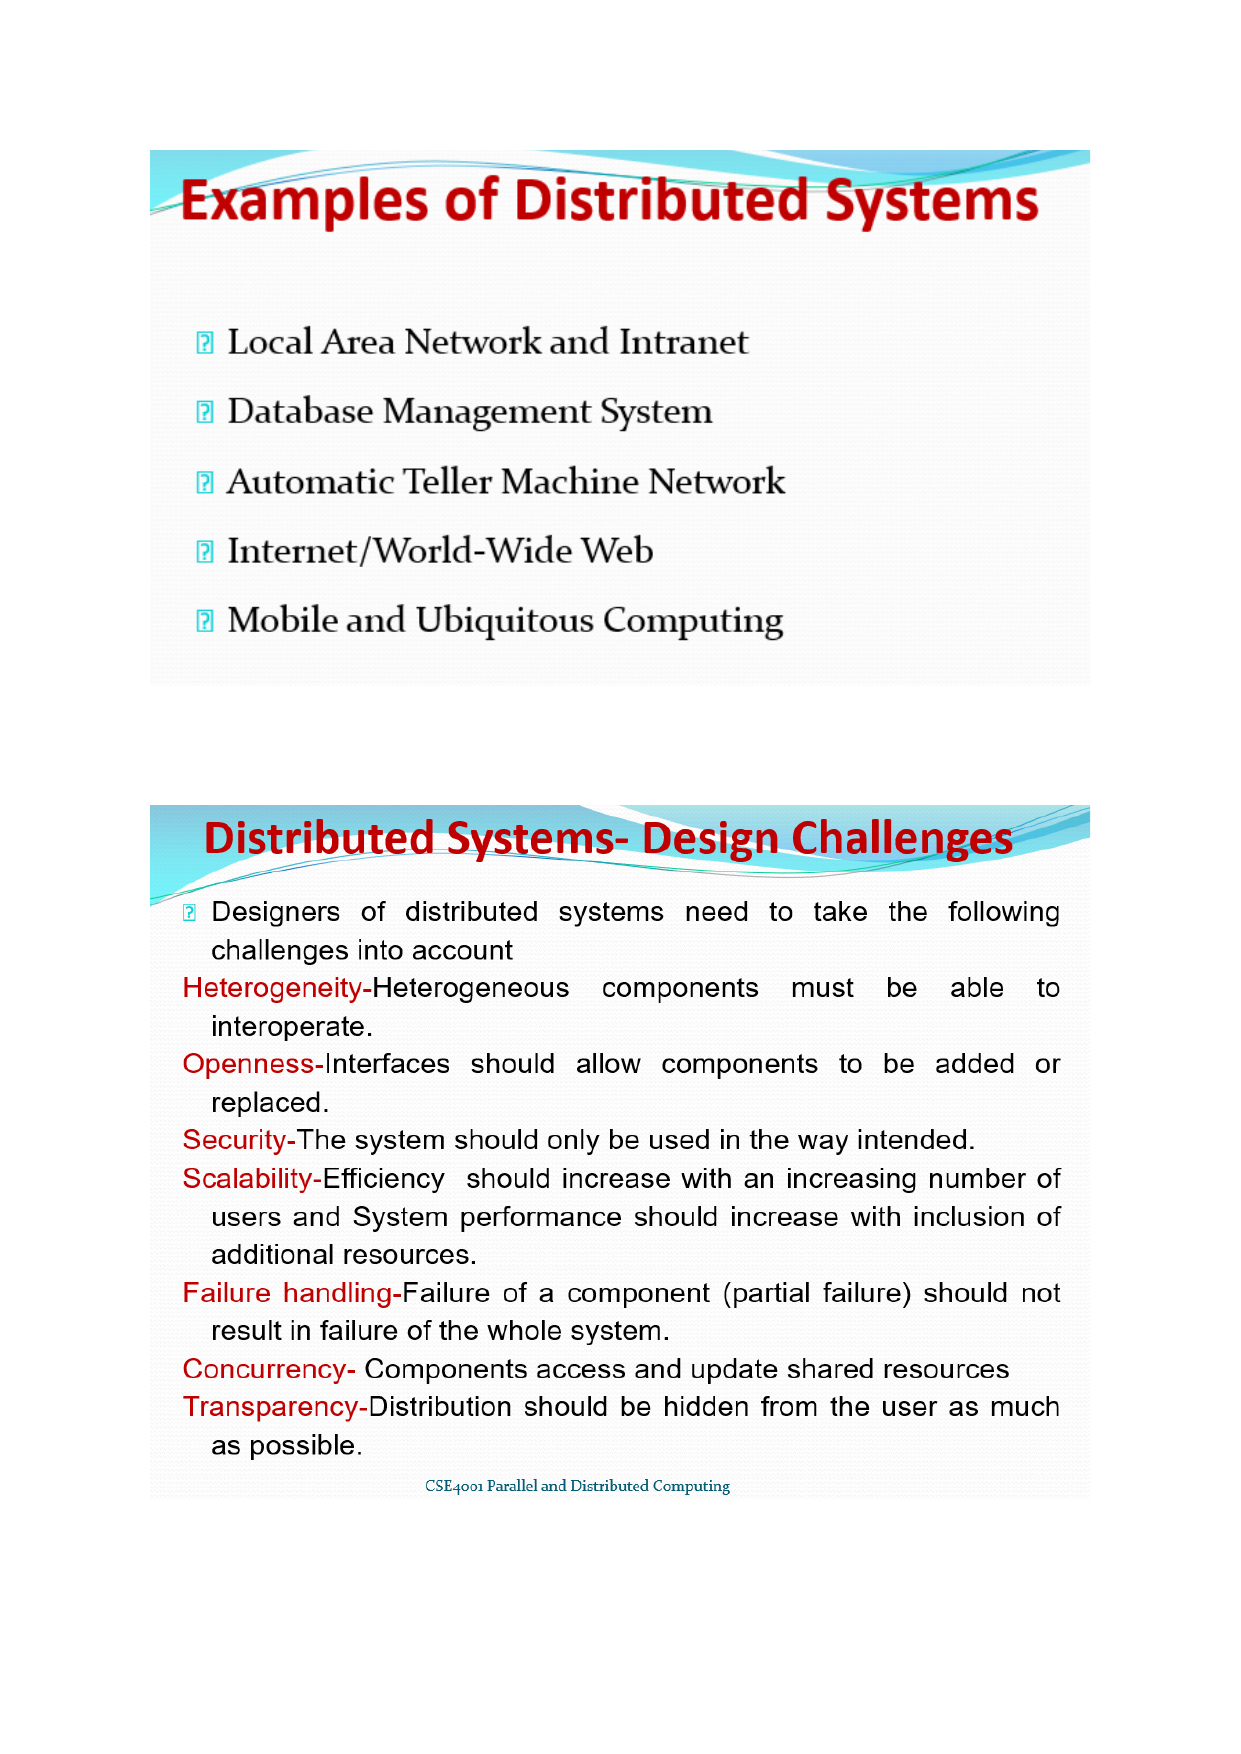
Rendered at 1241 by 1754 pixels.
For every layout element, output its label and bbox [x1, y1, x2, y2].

picture [150, 805, 1091, 1499]
picture [150, 150, 1091, 686]
